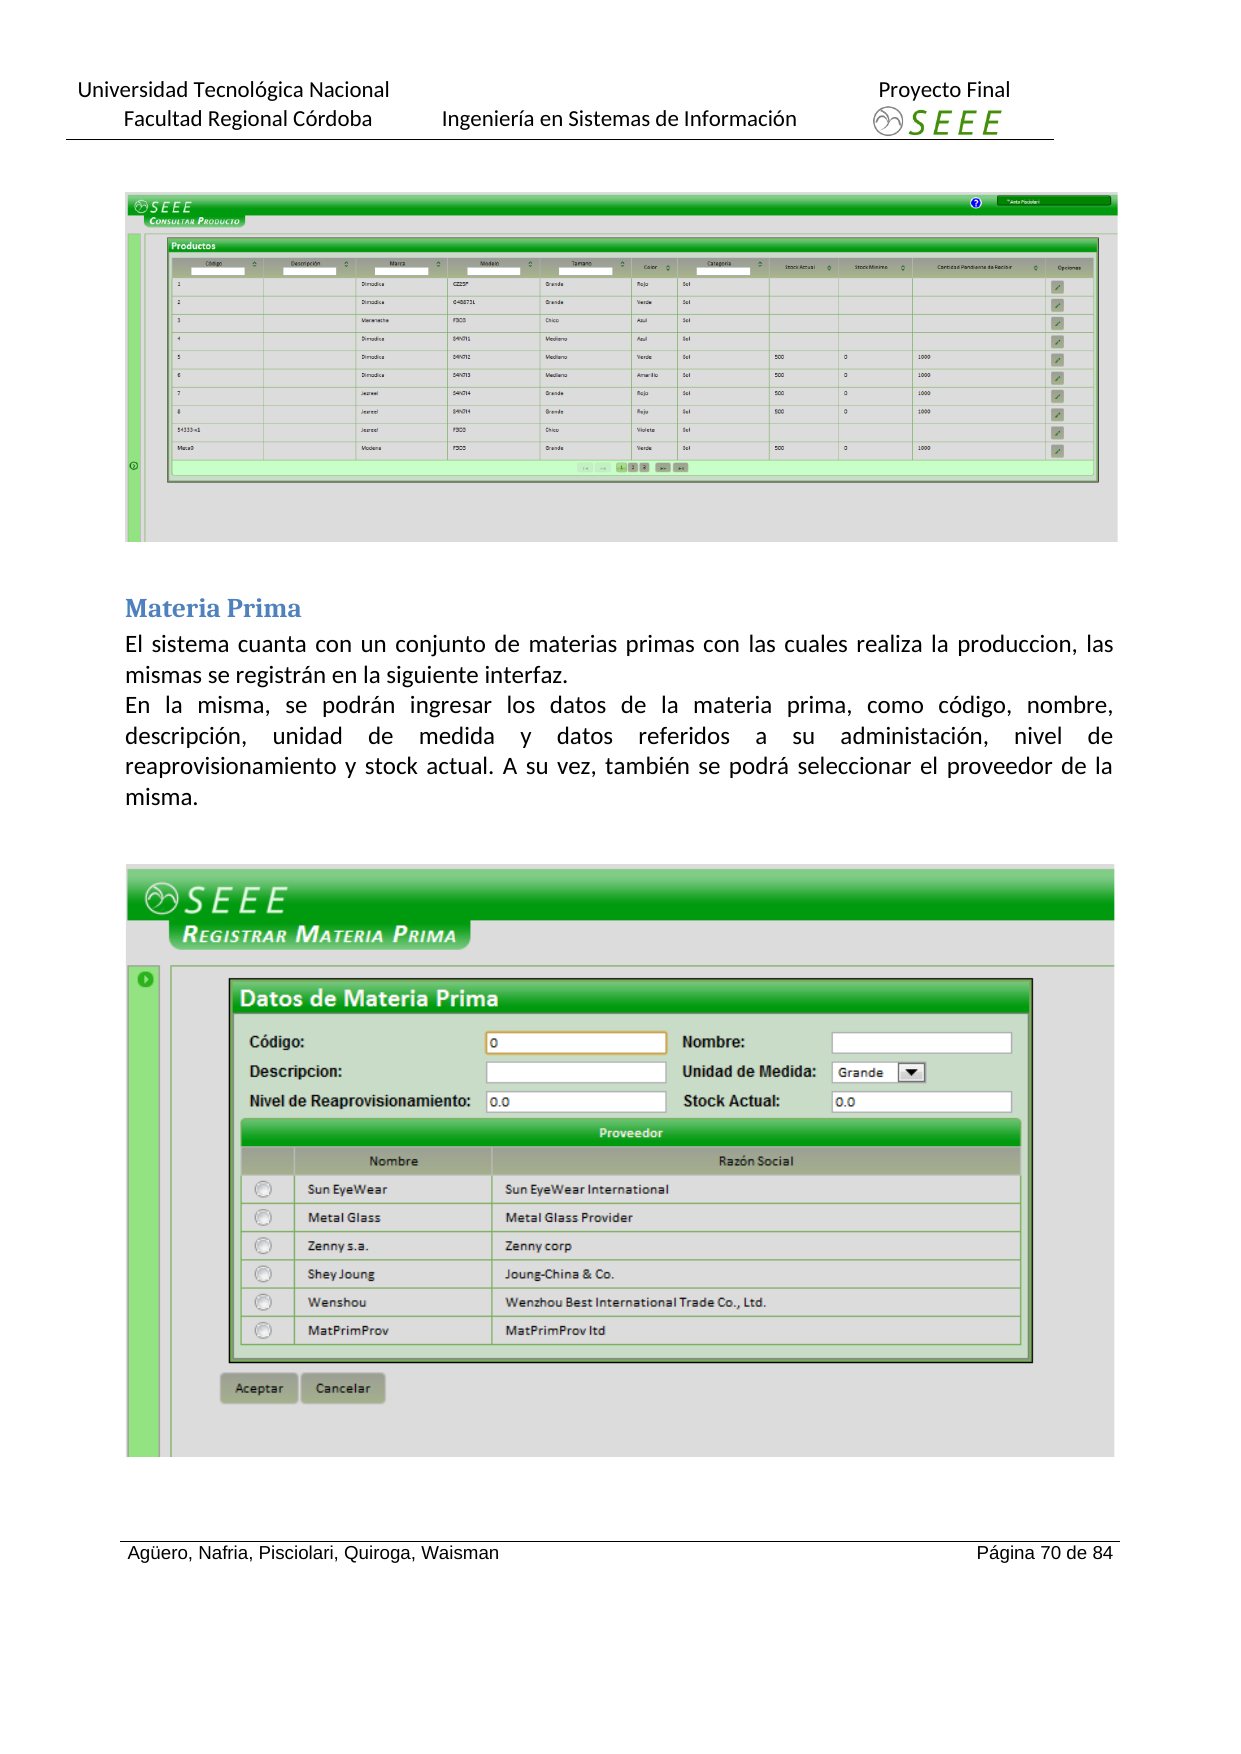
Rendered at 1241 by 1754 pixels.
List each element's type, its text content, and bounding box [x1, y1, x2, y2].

subtitle Materia Prima [125, 593, 1115, 624]
picture [873, 103, 1004, 139]
text El sistema cuanta con un conjunto de materias primas con las cuales realiza la produccion, las mismas se registrán en la siguiente interfaz. [125, 628, 1115, 689]
picture [125, 192, 1118, 542]
text En la misma, se podrán ingresar los datos de la materia prima, como código, nombre, descripción, unidad de medida y datos referidos a su administación, nivel de reaprovisionamiento y stock actual. A su vez, también se podrá seleccionar el proveedor de la misma. [125, 689, 1115, 812]
picture [125, 864, 1115, 1457]
